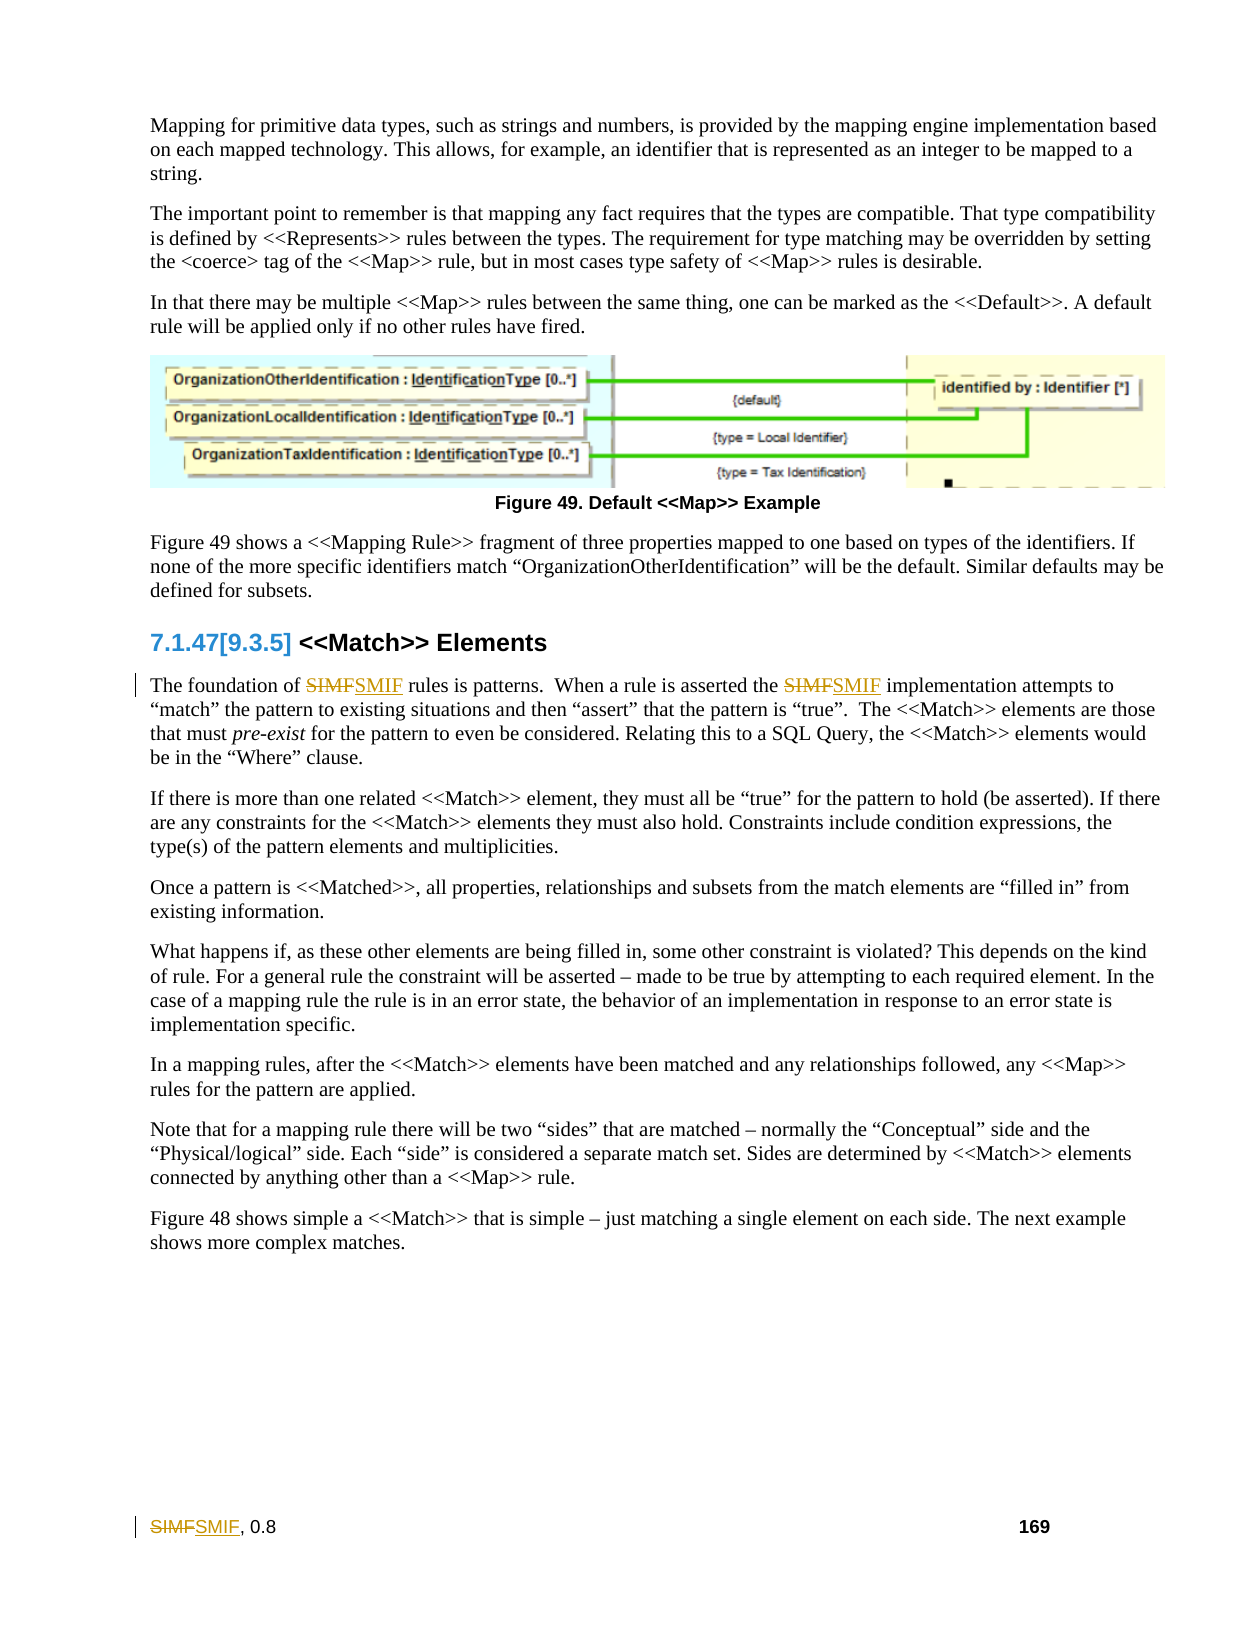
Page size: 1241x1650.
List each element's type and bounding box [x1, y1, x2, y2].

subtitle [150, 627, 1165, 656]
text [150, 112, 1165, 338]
picture [150, 355, 1166, 488]
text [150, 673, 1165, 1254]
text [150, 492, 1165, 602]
